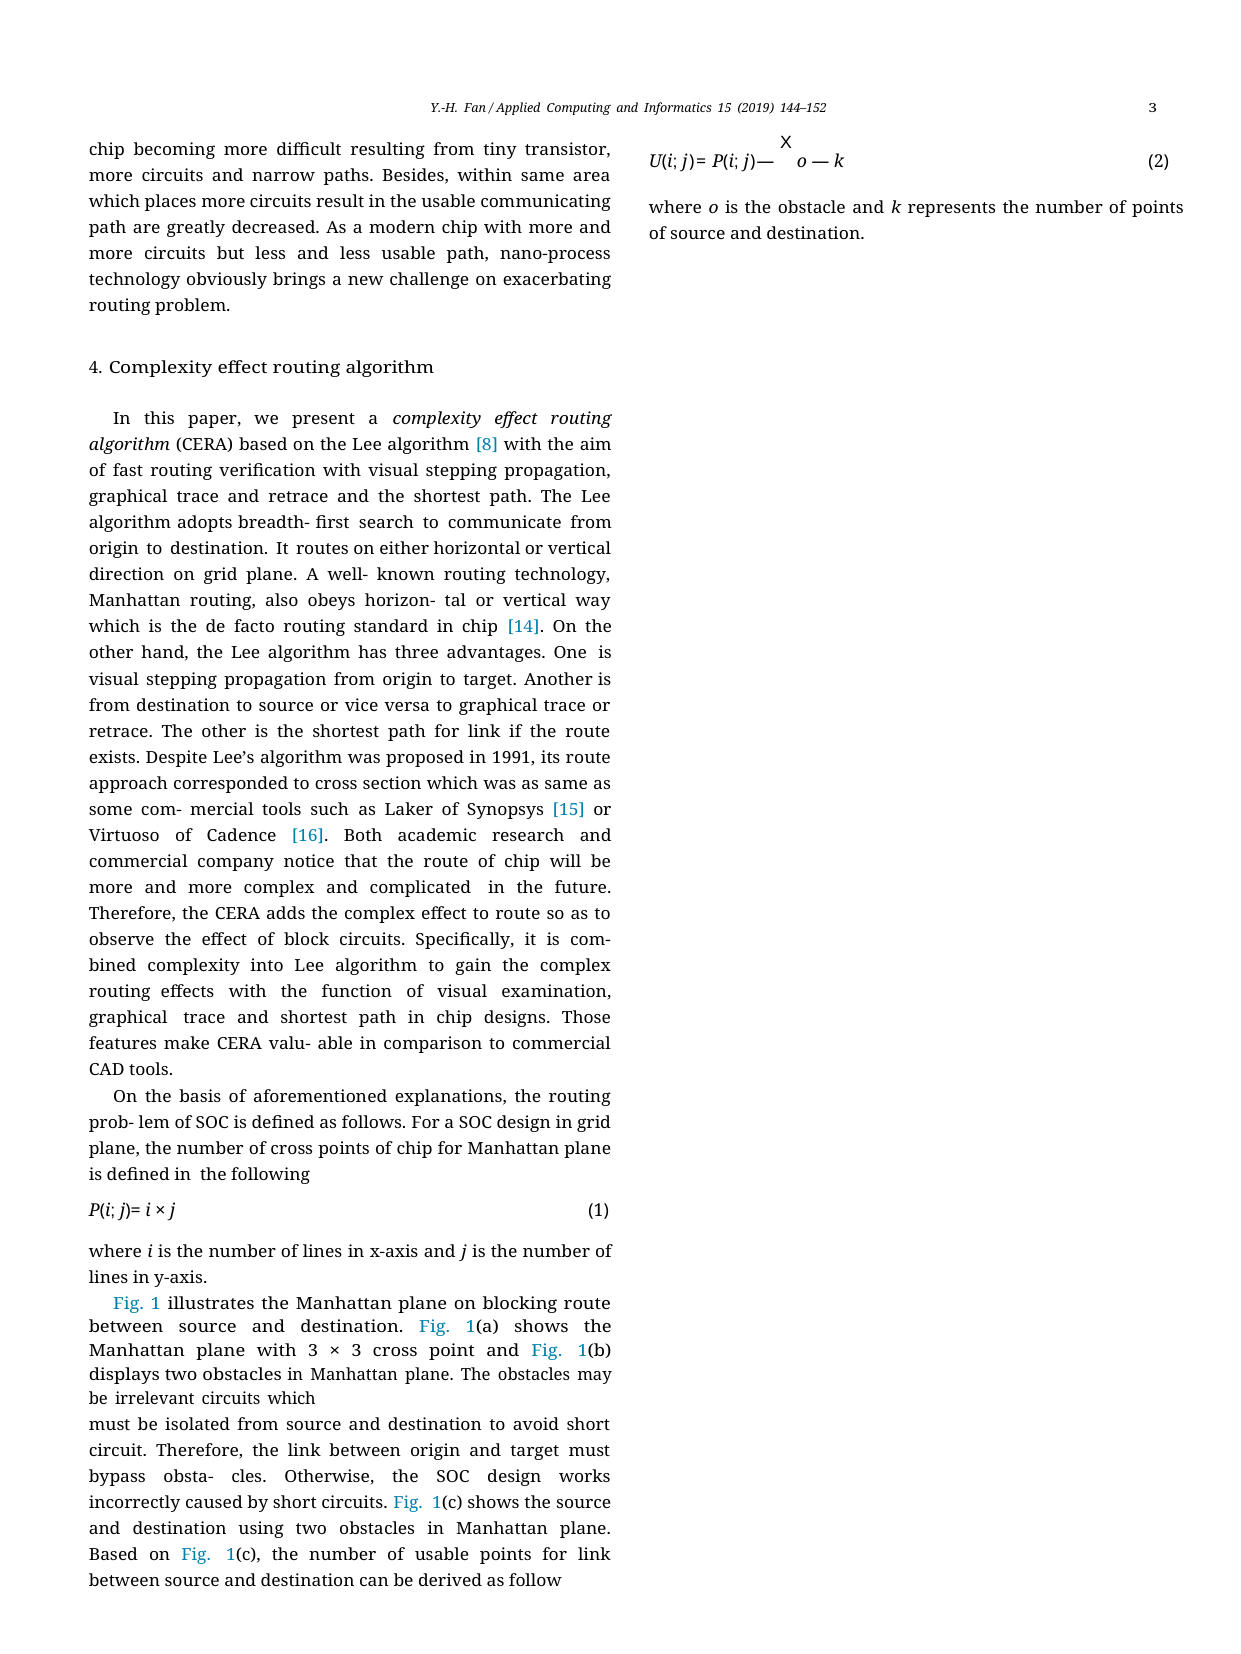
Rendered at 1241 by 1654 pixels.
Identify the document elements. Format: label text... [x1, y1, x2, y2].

text where o is the obstacle and k represents the number of points of source and destination. [649, 196, 1184, 244]
list Complexity effect routing algorithm [89, 356, 612, 378]
text P(i; j)= i × j (1) [88, 1198, 612, 1222]
picture [547, 1353, 554, 1360]
text On the basis of aforementioned explanations, the routing prob- lem of SOC is defined as follows. For a SOC design in grid plane, the number of cross points of chip for Manhattan plane is defined in the following [88, 1084, 612, 1185]
text must be isolated from source and destination to avoid short circuit. Therefore, the link between origin and target must bypass obsta- cles. Otherwise, the SOC design works incorrectly caused by short circuits. Fig. 1(c) shows the source and destination using two obstacles in Manhattan plane. Based on Fig. 1(c), the number of usable points for link between source and destination can be derived as follow [88, 1412, 611, 1591]
text where i is the number of lines in x-axis and j is the number of lines in y-axis. [88, 1239, 612, 1288]
text chip becoming more difficult resulting from tiny transistor, more circuits and narrow paths. Besides, within same area which places more circuits result in the usable communicating path are greatly decreased. As a modern chip with more and more circuits but less and less usable path, nano-process technology obviously brings a new challenge on exacerbating routing problem. [88, 137, 612, 316]
text In this paper, we present a complexity effect routing algorithm (CERA) based on the Lee algorithm [8] with the aim of fast routing verification with visual stepping propagation, graphical trace and retrace and the shortest path. The Lee algorithm adopts breadth- first search to communicate from origin to destination. It routes on either horizontal or vertical direction on grid plane. A well- known routing technology, Manhattan routing, also obeys horizon- tal or vertical way which is the de facto routing standard in chip [14]. On the other hand, the Lee algorithm has three advantages. One is visual stepping propagation from origin to target. Another is from destination to source or vice versa to graphical trace or retrace. The other is the shortest path for link if the route exists. Despite Lee’s algorithm was proposed in 1991, its route approach corresponded to cross section which was as same as some com- mercial tools such as Laker of Synopsys [15] or Virtuoso of Cadence [16]. Both academic research and commercial company notice that the route of chip will be more and more complex and complicated in the future. Therefore, the CERA adds the complex effect to route so as to observe the effect of block circuits. Specifically, it is com- bined complexity into Lee algorithm to gain the complex routing effects with the function of visual examination, graphical trace and shortest path in chip designs. Those features make CERA valu- able in comparison to commercial CAD tools. [88, 407, 612, 1081]
text Fig. 1 illustrates the Manhattan plane on blocking route between source and destination. Fig. 1(a) shows the Manhattan plane with 3 × 3 cross point and Fig. 1(b) displays two obstacles in Manhattan plane. The obstacles may be irrelevant circuits which [88, 1291, 612, 1409]
picture [435, 1329, 442, 1336]
text U(i; j)= P(i; j)— X o — k (2) [649, 137, 1184, 175]
